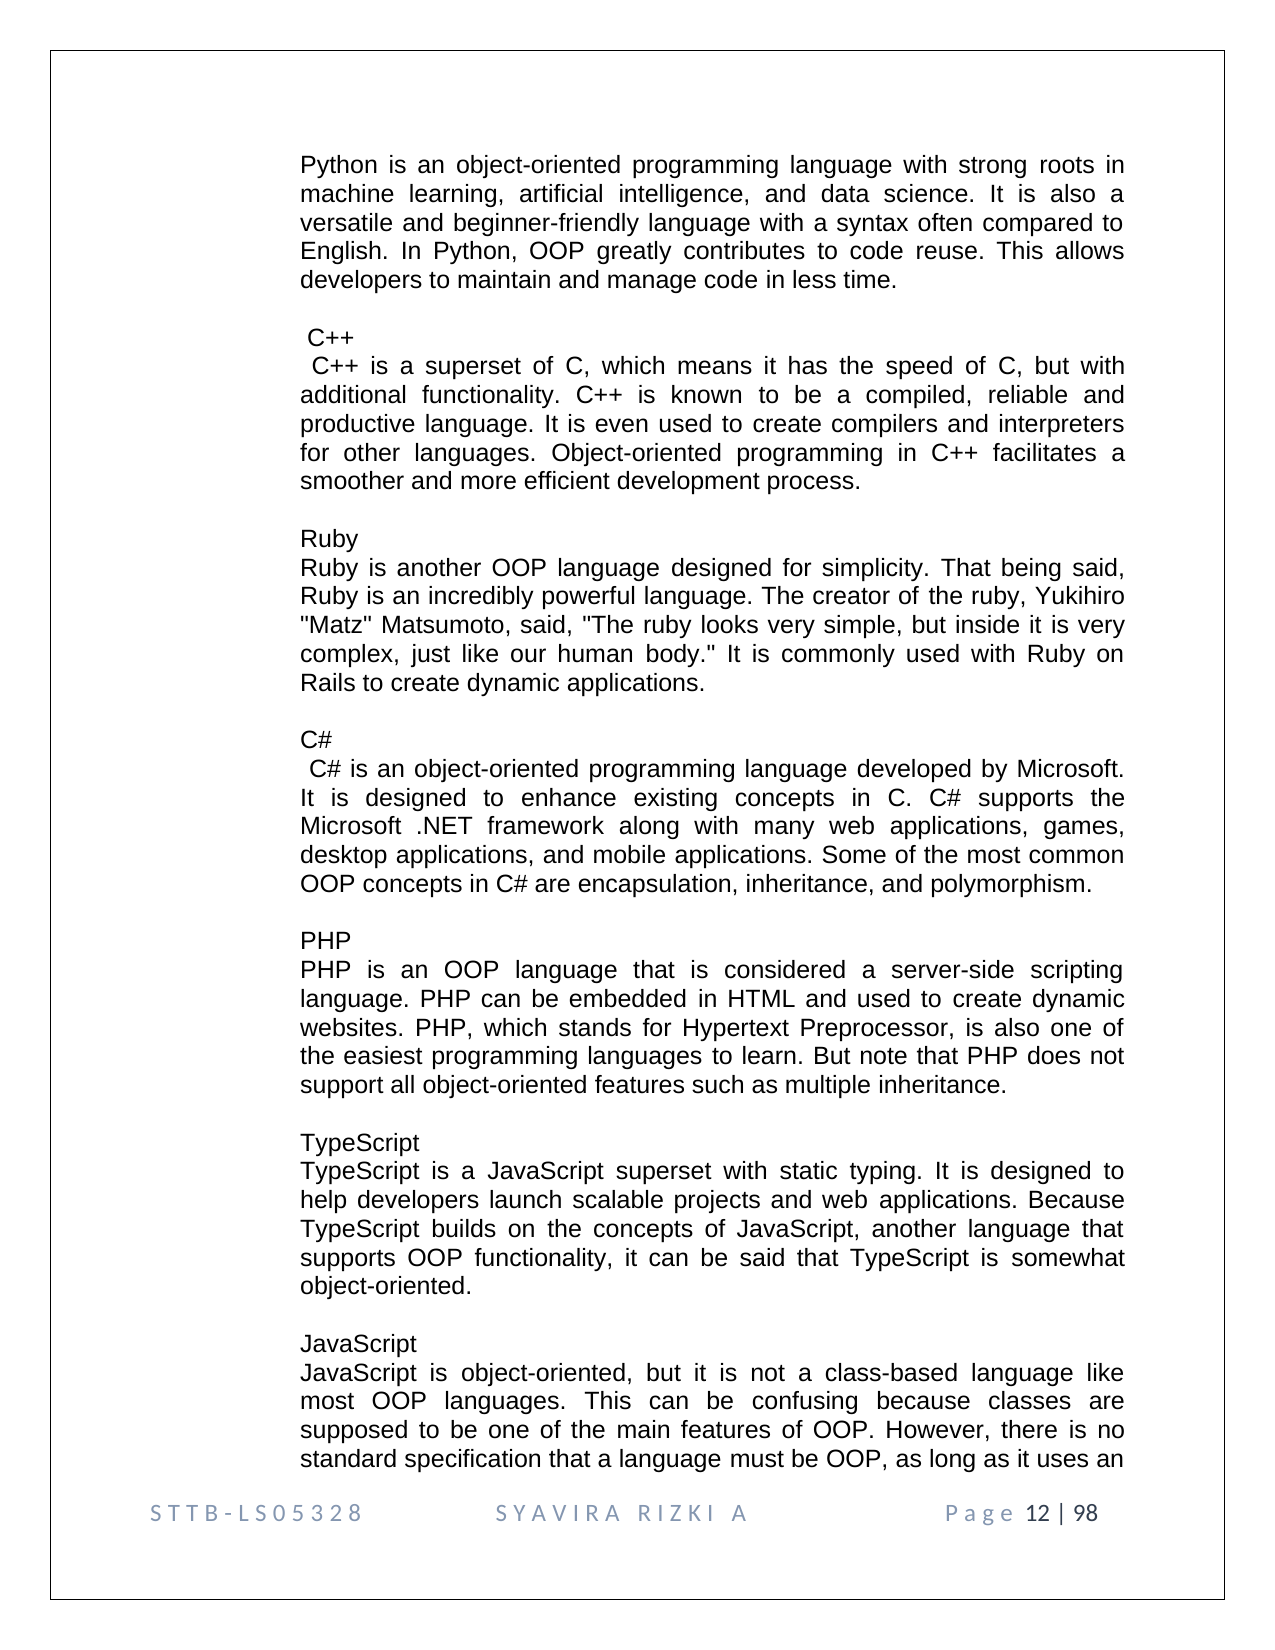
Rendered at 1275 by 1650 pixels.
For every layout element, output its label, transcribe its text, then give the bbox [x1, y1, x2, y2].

text C# [300, 725, 1125, 754]
text C++ is a superset of C, which means it has the speed of C, but with additional functionality. C++ is known to be a compiled, reliable and productive language. It is even used to create compilers and interpreters for other languages. Object-oriented programming in C++ facilitates a smoother and more efficient development process. [300, 351, 1125, 495]
text TypeScript [300, 1127, 1125, 1156]
text TypeScript is a JavaScript superset with static typing. It is designed to help developers launch scalable projects and web applications. Because TypeScript builds on the concepts of JavaScript, another language that supports OOP functionality, it can be said that TypeScript is somewhat object-oriented. [300, 1156, 1125, 1300]
text PHP is an OOP language that is considered a server-side scripting language. PHP can be embedded in HTML and used to create dynamic websites. PHP, which stands for Hypertext Preprocessor, is also one of the easiest programming languages ​​to learn. But note that PHP does not support all object-oriented features such as multiple inheritance. [300, 955, 1125, 1099]
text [300, 1357, 1125, 1472]
text Ruby [300, 524, 1125, 552]
text PHP [300, 926, 1125, 955]
text JavaScript [300, 1329, 1125, 1357]
text Python is an object-oriented programming language with strong roots in machine learning, artificial intelligence, and data science. It is also a versatile and beginner-friendly language with a syntax often compared to English. In Python, OOP greatly contributes to code reuse. This allows developers to maintain and manage code in less time. [300, 150, 1125, 294]
text C# is an object-oriented programming language developed by Microsoft. It is designed to enhance existing concepts in C. C# supports the Microsoft .NET framework along with many web applications, games, desktop applications, and mobile applications. Some of the most common OOP concepts in C# are encapsulation, inheritance, and polymorphism. [300, 754, 1125, 897]
text Ruby is another OOP language designed for simplicity. That being said, Ruby is an incredibly powerful language. The creator of the ruby, Yukihiro "Matz" Matsumoto, said, "The ruby ​​looks very simple, but inside it is very complex, just like our human body." It is commonly used with Ruby on Rails to create dynamic applications. [300, 552, 1125, 696]
text C++ [300, 322, 1125, 351]
